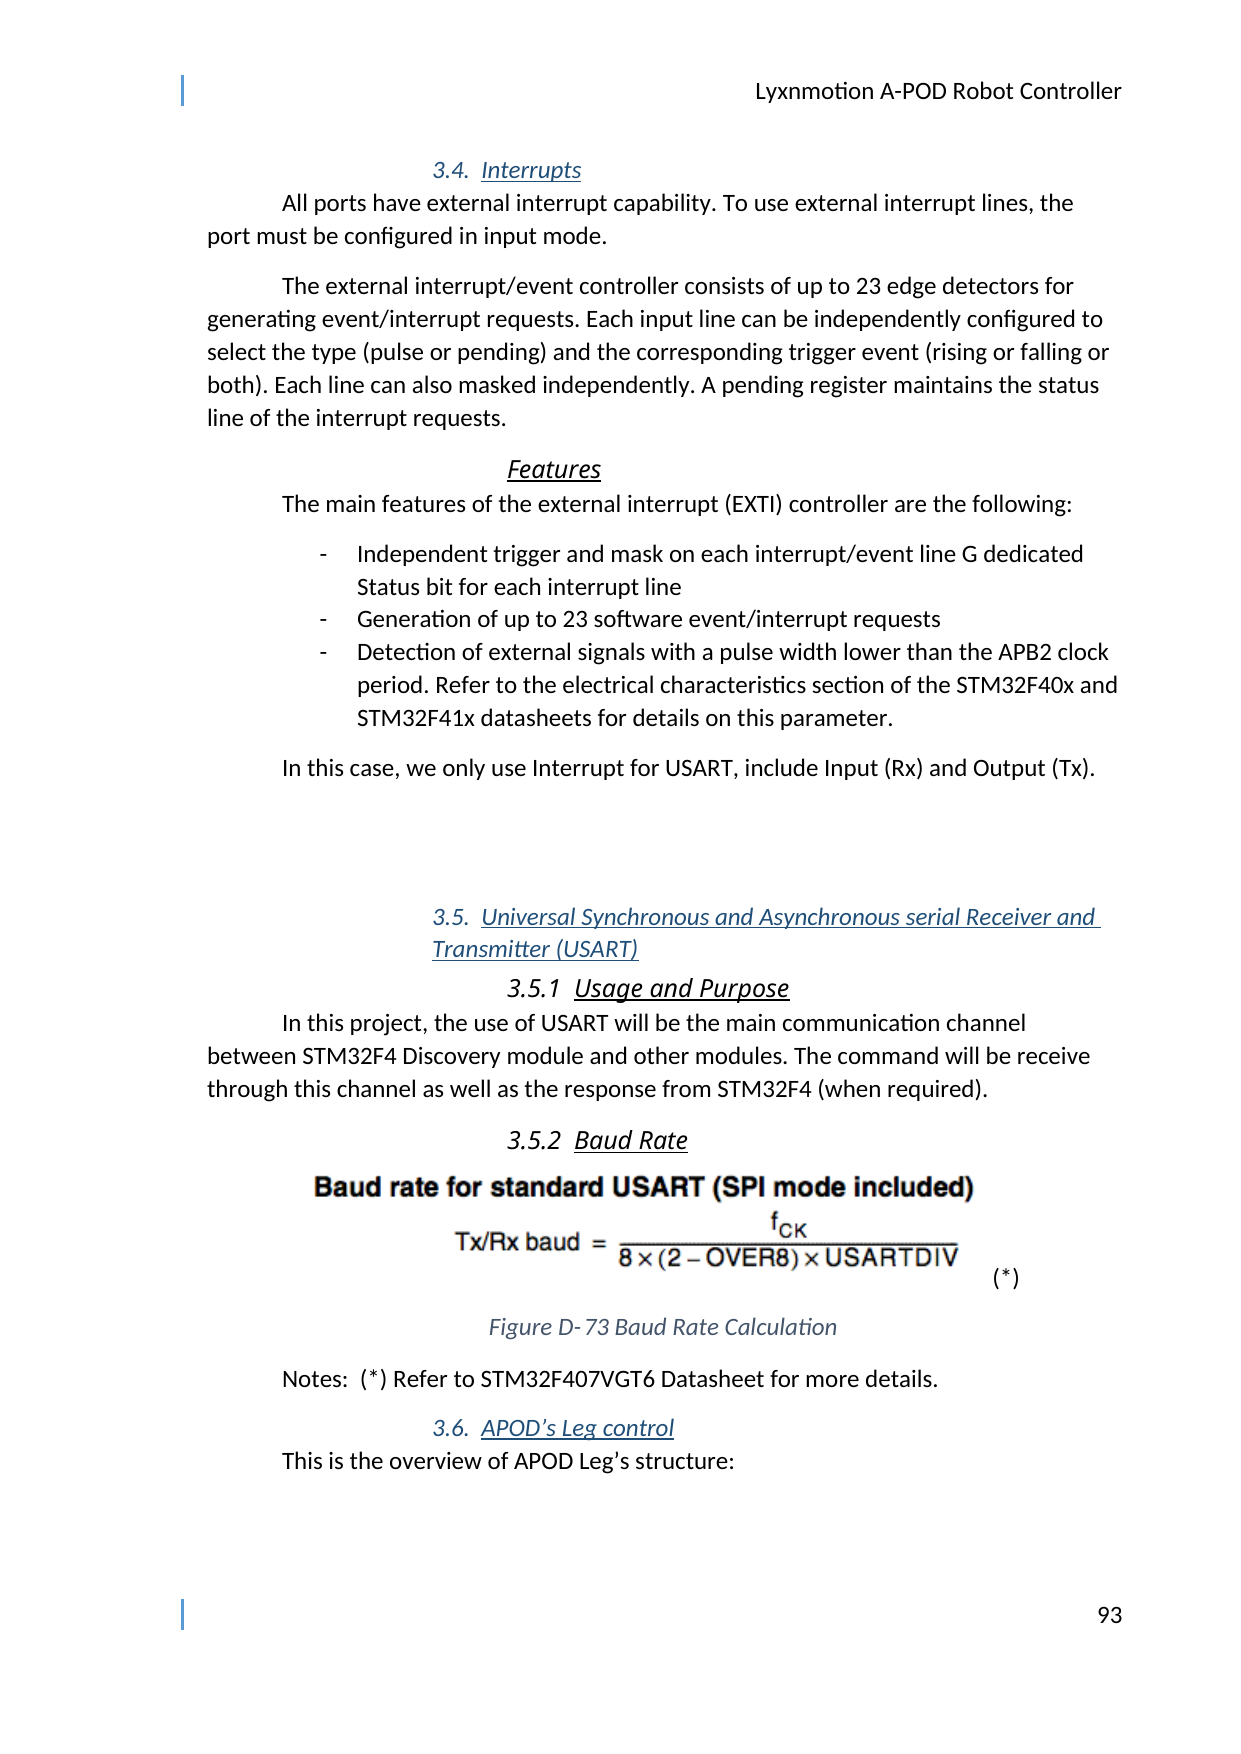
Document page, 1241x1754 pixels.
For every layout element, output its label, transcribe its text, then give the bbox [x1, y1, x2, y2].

text The main features of the external interrupt (EXTI) controller are the following: [207, 488, 1122, 519]
text Notes: (*) Refer to STM32F407VGT6 Datasheet for more details. [207, 1363, 1122, 1393]
picture [309, 1159, 993, 1287]
subtitle Features [507, 451, 1122, 485]
subtitle APOD’s Leg control [432, 1412, 1122, 1443]
subtitle Usage and Purpose [507, 971, 1122, 1005]
subtitle Universal Synchronous and Asynchronous serial Receiver and Transmitter (USART) [432, 901, 1122, 964]
text In this case, we only use Interrupt for USART, include Input (Rx) and Output (Tx). [207, 752, 1122, 782]
subtitle Baud Rate [507, 1123, 1122, 1157]
list Generation of up to 23 software event/interrupt requests [319, 603, 1122, 634]
text The external interrupt/event controller consists of up to 23 edge detectors for generating event/interrupt requests. Each input line can be independently configured to select the type (pulse or pending) and the corresponding trigger event (rising or falling or both). Each line can also masked independently. A pending register maintains the status line of the interrupt requests. [207, 270, 1122, 432]
list Detection of external signals with a pulse width lower than the APB2 clock period. Refer to the electrical characteristics section of the STM32F40x and STM32F41x datasheets for details on this parameter. [319, 636, 1122, 733]
subtitle Interrupts [432, 155, 1122, 185]
text This is the overview of APOD Leg’s structure: [207, 1445, 1122, 1476]
text All ports have external interrupt capability. To use external interrupt lines, the port must be configured in input mode. [207, 188, 1122, 251]
text In this project, the use of USART will be the main communication channel between STM32F4 Discovery module and other modules. The command will be receive through this channel as well as the response from STM32F4 (when required). [207, 1007, 1122, 1104]
list Independent trigger and mask on each interrupt/event line G dedicated Status bit for each interrupt line [319, 538, 1122, 601]
